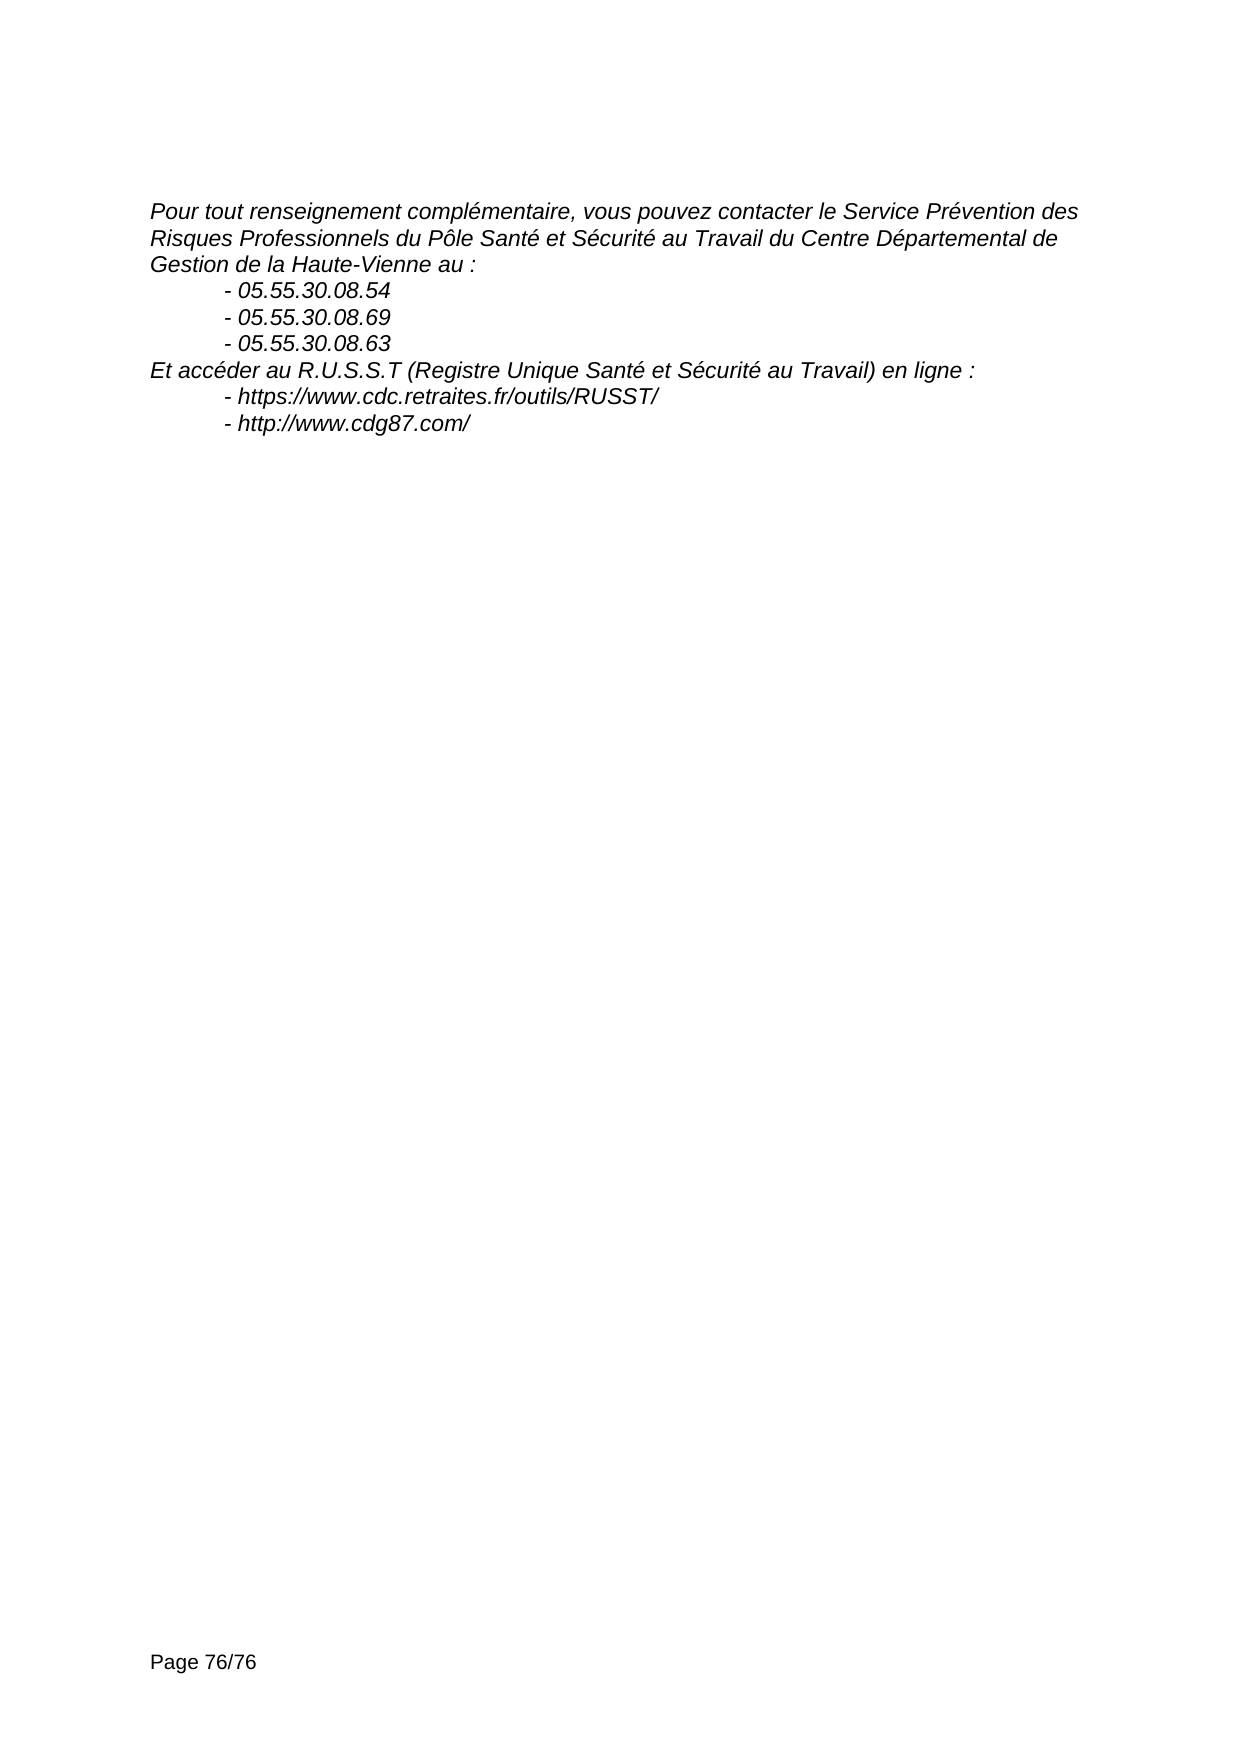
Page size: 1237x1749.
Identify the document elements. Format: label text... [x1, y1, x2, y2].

text - 05.55.30.08.63 [150, 330, 1086, 357]
text Pour tout renseignement complémentaire, vous pouvez contacter le Service Prévention des Risques Professionnels du Pôle Santé et Sécurité au Travail du Centre Départemental de Gestion de la Haute-Vienne au : [150, 198, 1086, 277]
text - 05.55.30.08.54 [150, 277, 1086, 304]
text Et accéder au R.U.S.S.T (Registre Unique Santé et Sécurité au Travail) en ligne : [150, 357, 1086, 383]
text - http://www.cdg87.com/ [150, 409, 1086, 436]
text - 05.55.30.08.69 [150, 304, 1086, 330]
text - https://www.cdc.retraites.fr/outils/RUSST/ [150, 383, 1086, 409]
